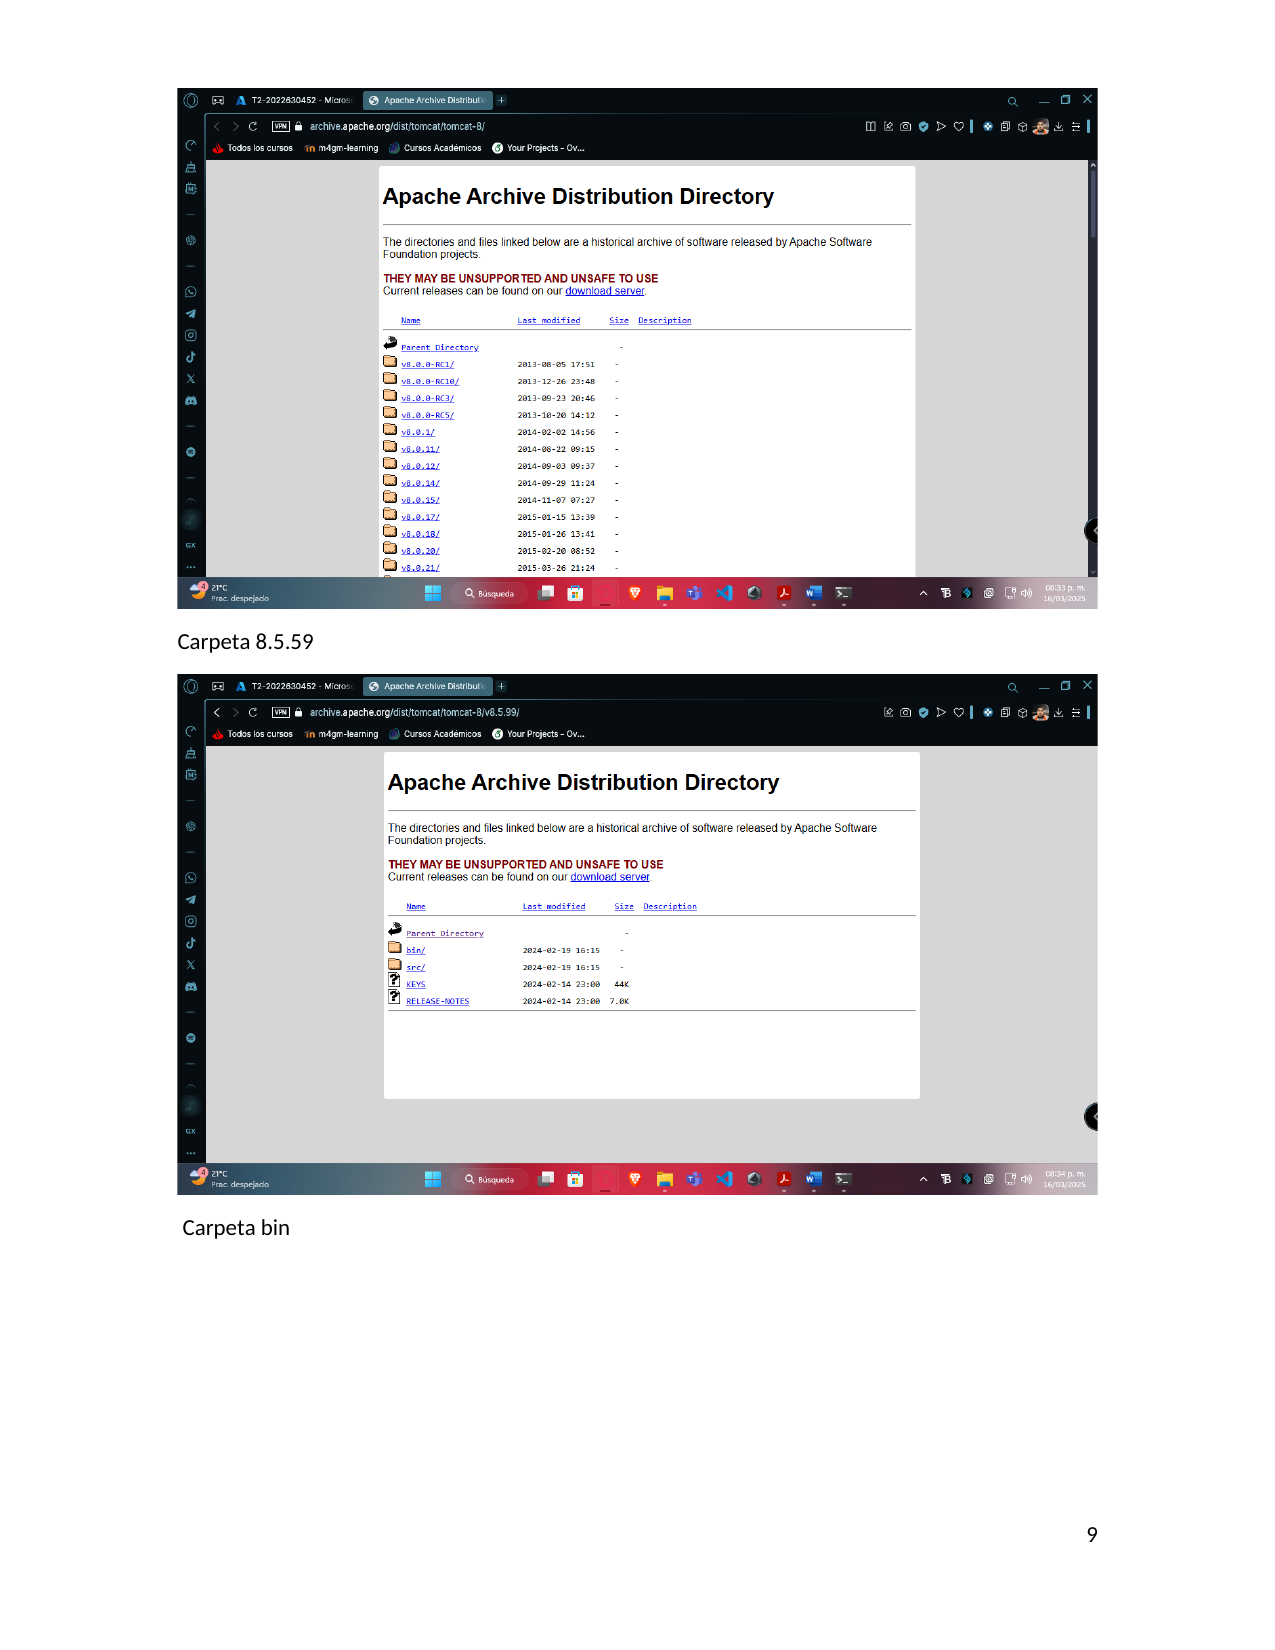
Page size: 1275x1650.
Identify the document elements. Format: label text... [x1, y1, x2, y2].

text Carpeta bin [177, 1213, 1098, 1241]
text Carpeta 8.5.59 [177, 627, 1098, 655]
picture [177, 88, 1098, 609]
picture [177, 674, 1098, 1195]
